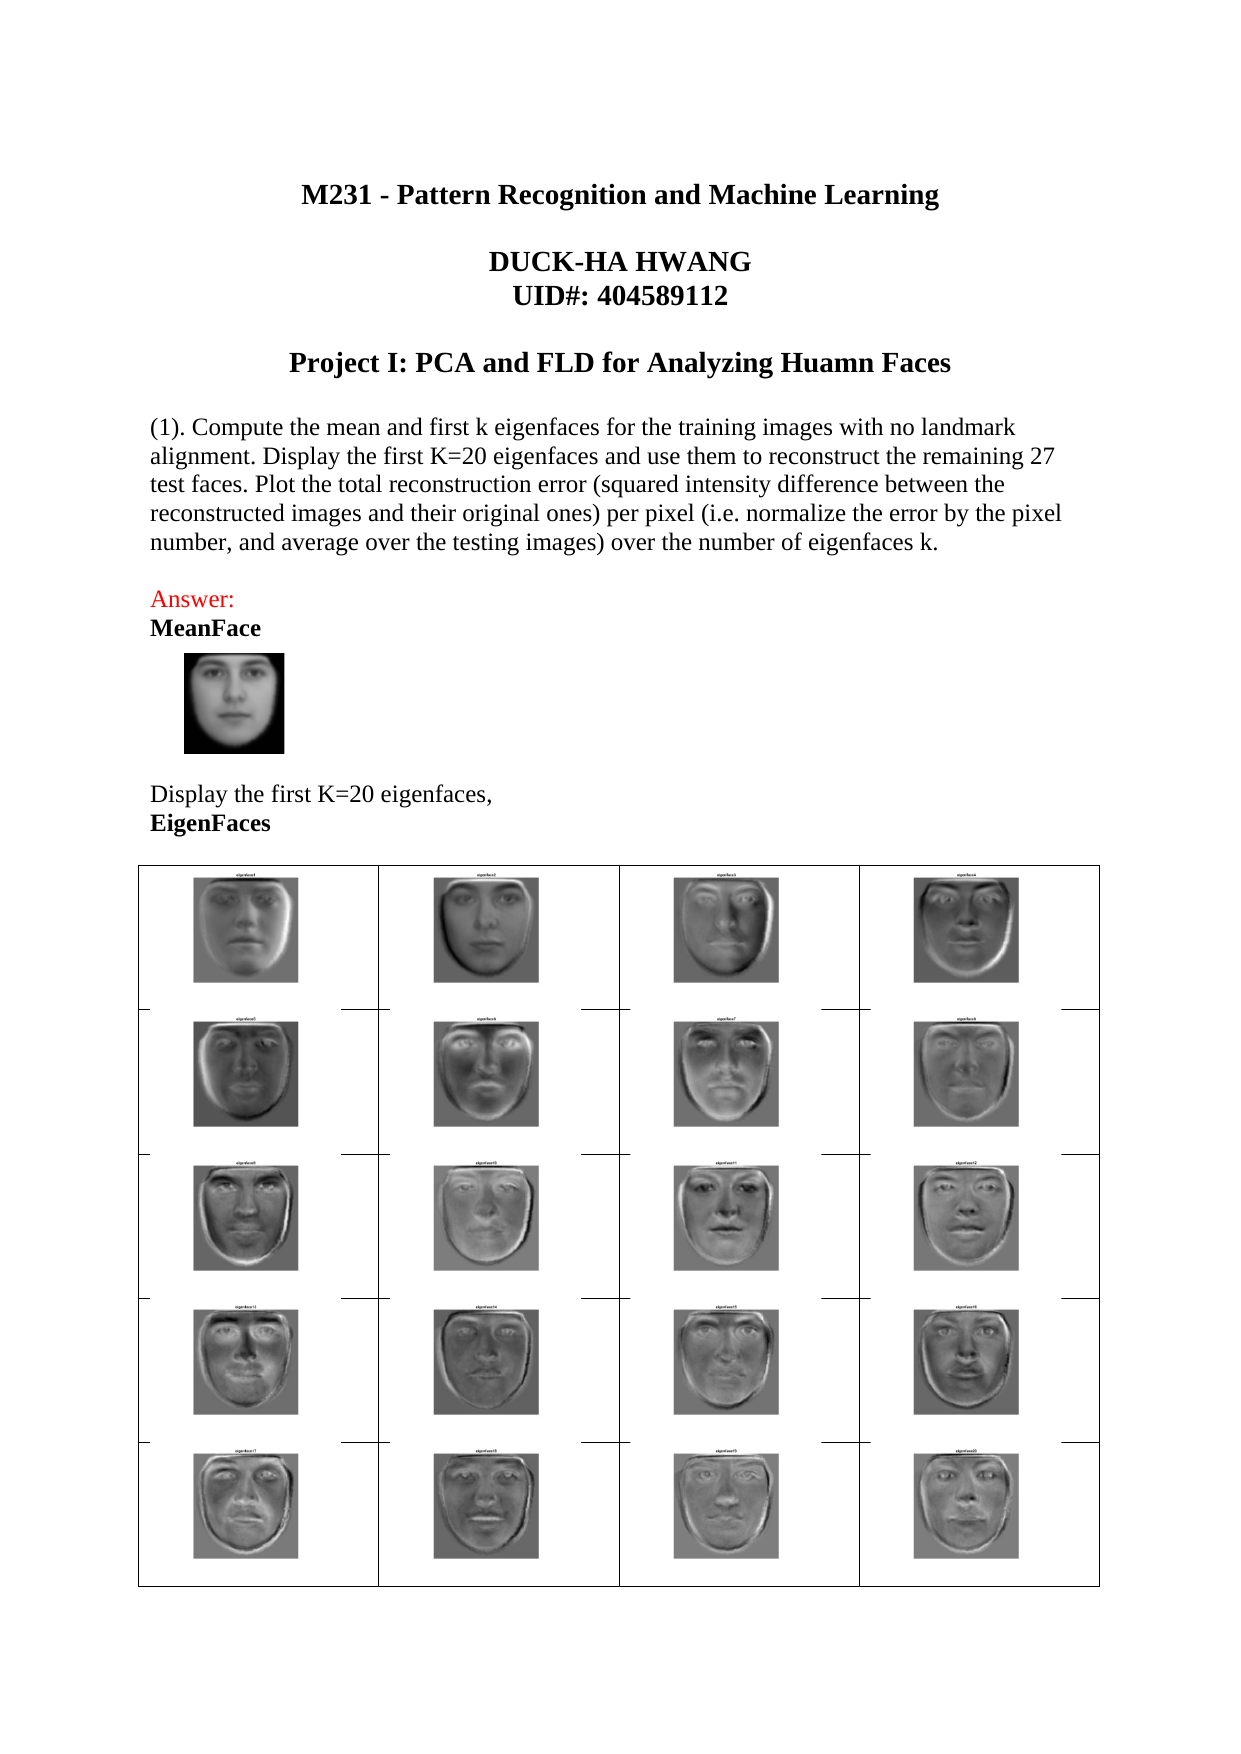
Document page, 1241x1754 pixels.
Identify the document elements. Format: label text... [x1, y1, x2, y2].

table_header [582, 866, 619, 1009]
table_header [860, 866, 870, 1009]
table_cell [860, 1155, 870, 1298]
table_cell [582, 1299, 619, 1442]
table_cell [582, 1443, 619, 1586]
picture [150, 866, 341, 1586]
text Answer: [150, 584, 1090, 613]
table_cell [341, 1443, 378, 1586]
table_cell [860, 1443, 870, 1586]
table_cell [1062, 1155, 1099, 1298]
table_cell [860, 1010, 870, 1153]
table_cell [822, 1010, 859, 1153]
table_header [379, 866, 390, 1009]
table_cell [822, 1443, 859, 1586]
table_cell [341, 1155, 378, 1298]
table_cell [582, 1155, 619, 1298]
table_header [620, 866, 630, 1009]
table_cell [620, 1010, 630, 1153]
table_cell [620, 1299, 630, 1442]
table_cell [582, 1010, 619, 1153]
text EigenFaces [150, 808, 1090, 836]
table_cell [379, 1010, 390, 1153]
picture [870, 866, 1062, 1586]
text M231 - Pattern Recognition and Machine Learning [150, 177, 1090, 211]
table_cell [139, 1299, 150, 1442]
table_cell [379, 1299, 390, 1442]
table_cell [139, 1010, 150, 1153]
table_cell [822, 1155, 859, 1298]
table_cell [1062, 1010, 1099, 1153]
table_cell [379, 1155, 390, 1298]
table_header [139, 866, 150, 1009]
text Project I: PCA and FLD for Analyzing Huamn Faces [150, 345, 1090, 378]
picture [630, 866, 822, 1586]
table_cell [620, 1443, 630, 1586]
picture [390, 866, 582, 1586]
table_header [1062, 866, 1099, 1009]
text (1). Compute the mean and first k eigenfaces for the training images with no landmark alignment. Display the first K=20 eigenfaces and use them to reconstruct the remaining 27 test faces. Plot the total reconstruction error (squared intensity difference between the reconstructed images and their original ones) per pixel (i.e. normalize the error by the pixel number, and average over the testing images) over the number of eigenfaces k. [150, 412, 1090, 556]
table_cell [139, 1443, 150, 1586]
table_cell [1062, 1443, 1099, 1586]
table_cell [341, 1010, 378, 1153]
table_cell [1062, 1299, 1099, 1442]
table_cell [379, 1443, 390, 1586]
table_cell [341, 1299, 378, 1442]
table_cell [139, 1155, 150, 1298]
table_header [822, 866, 859, 1009]
table_header [341, 866, 378, 1009]
text Display the first K=20 eigenfaces, [150, 779, 1090, 808]
table_cell [822, 1299, 859, 1442]
text UID#: 404589112 [150, 278, 1090, 311]
table_cell [860, 1299, 870, 1442]
table_cell [620, 1155, 630, 1298]
text MeanFace [150, 613, 1090, 642]
text DUCK-HA HWANG [150, 244, 1090, 278]
